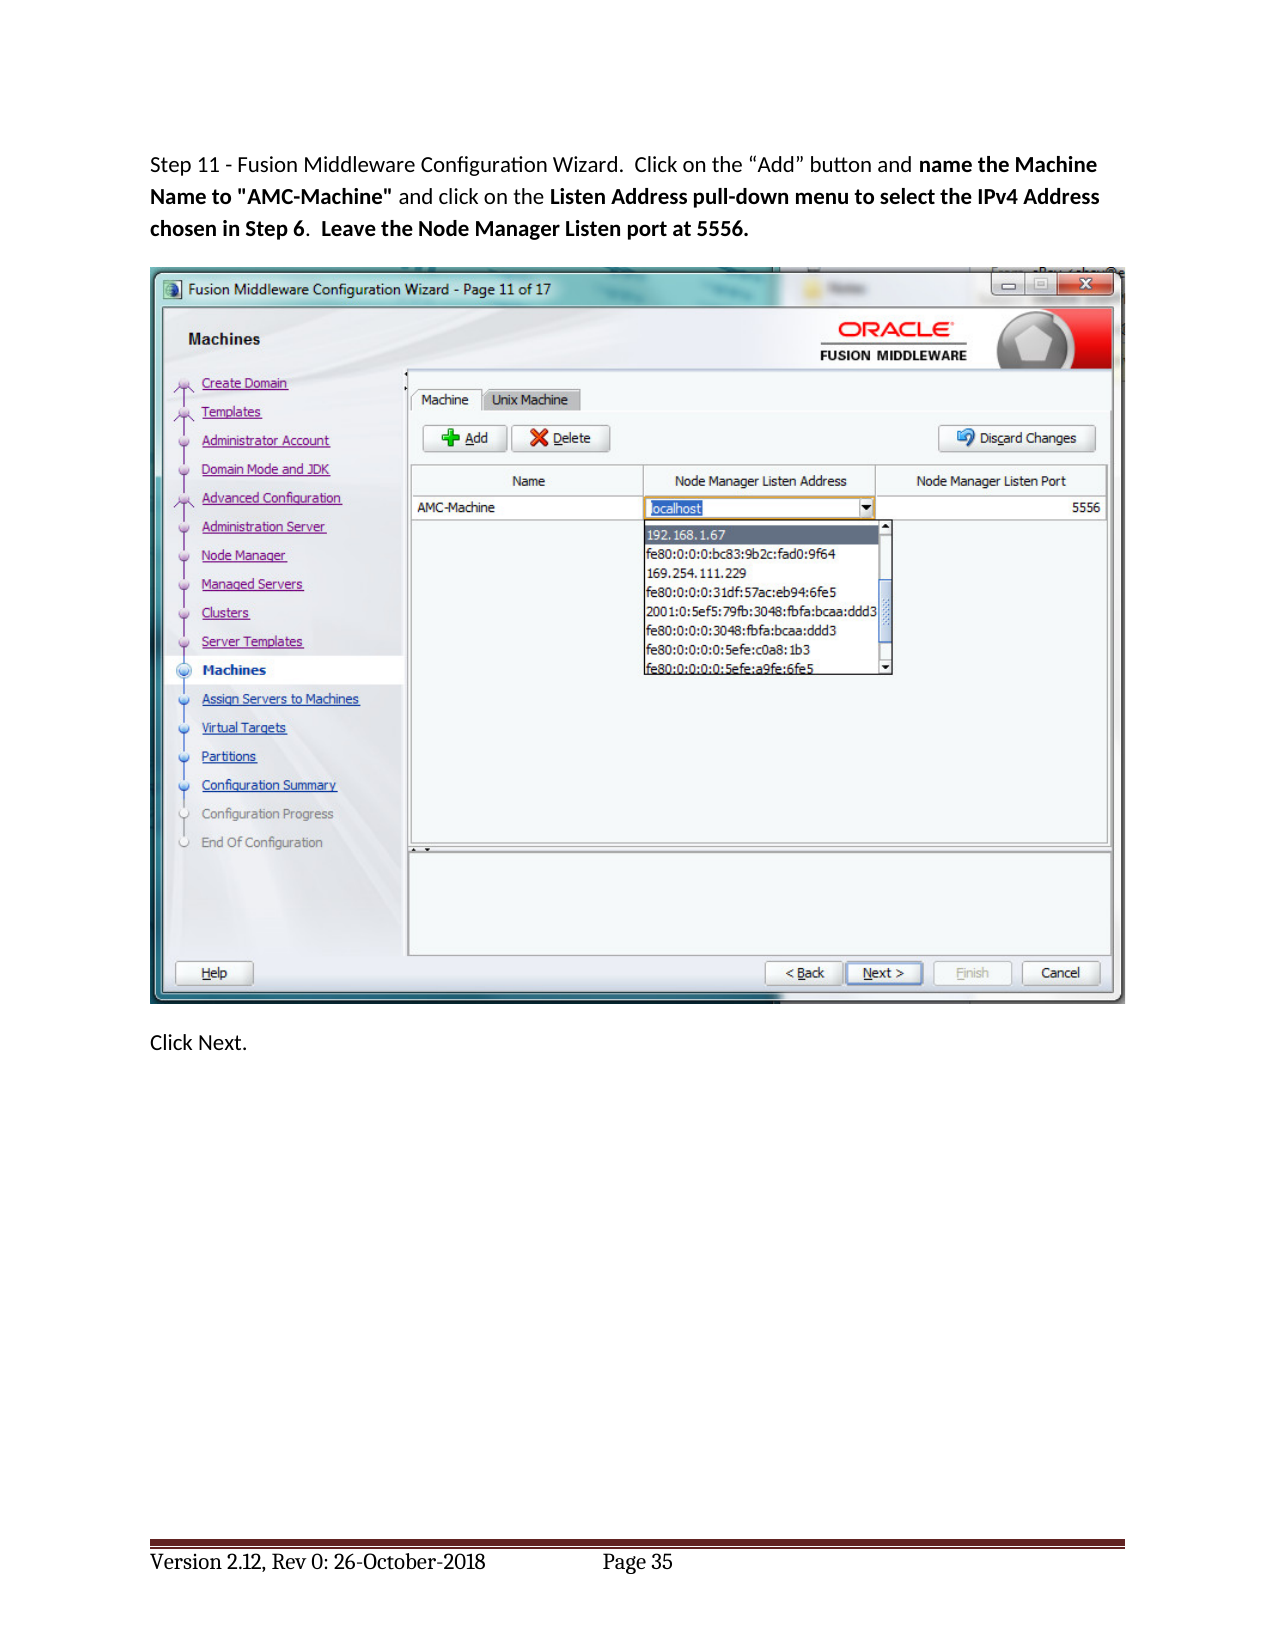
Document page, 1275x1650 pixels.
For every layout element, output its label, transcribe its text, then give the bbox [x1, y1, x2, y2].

picture [150, 267, 1125, 1004]
text Click Next. [150, 1028, 1125, 1056]
text Step 11 - Fusion Middleware Configuration Wizard. Click on the “Add” button and name the Machine Name to "AMC-Machine" and click on the Listen Address pull-down menu to select the IPv4 Address chosen in Step 6. Leave the Node Manager Listen port at 5556. [150, 150, 1125, 242]
